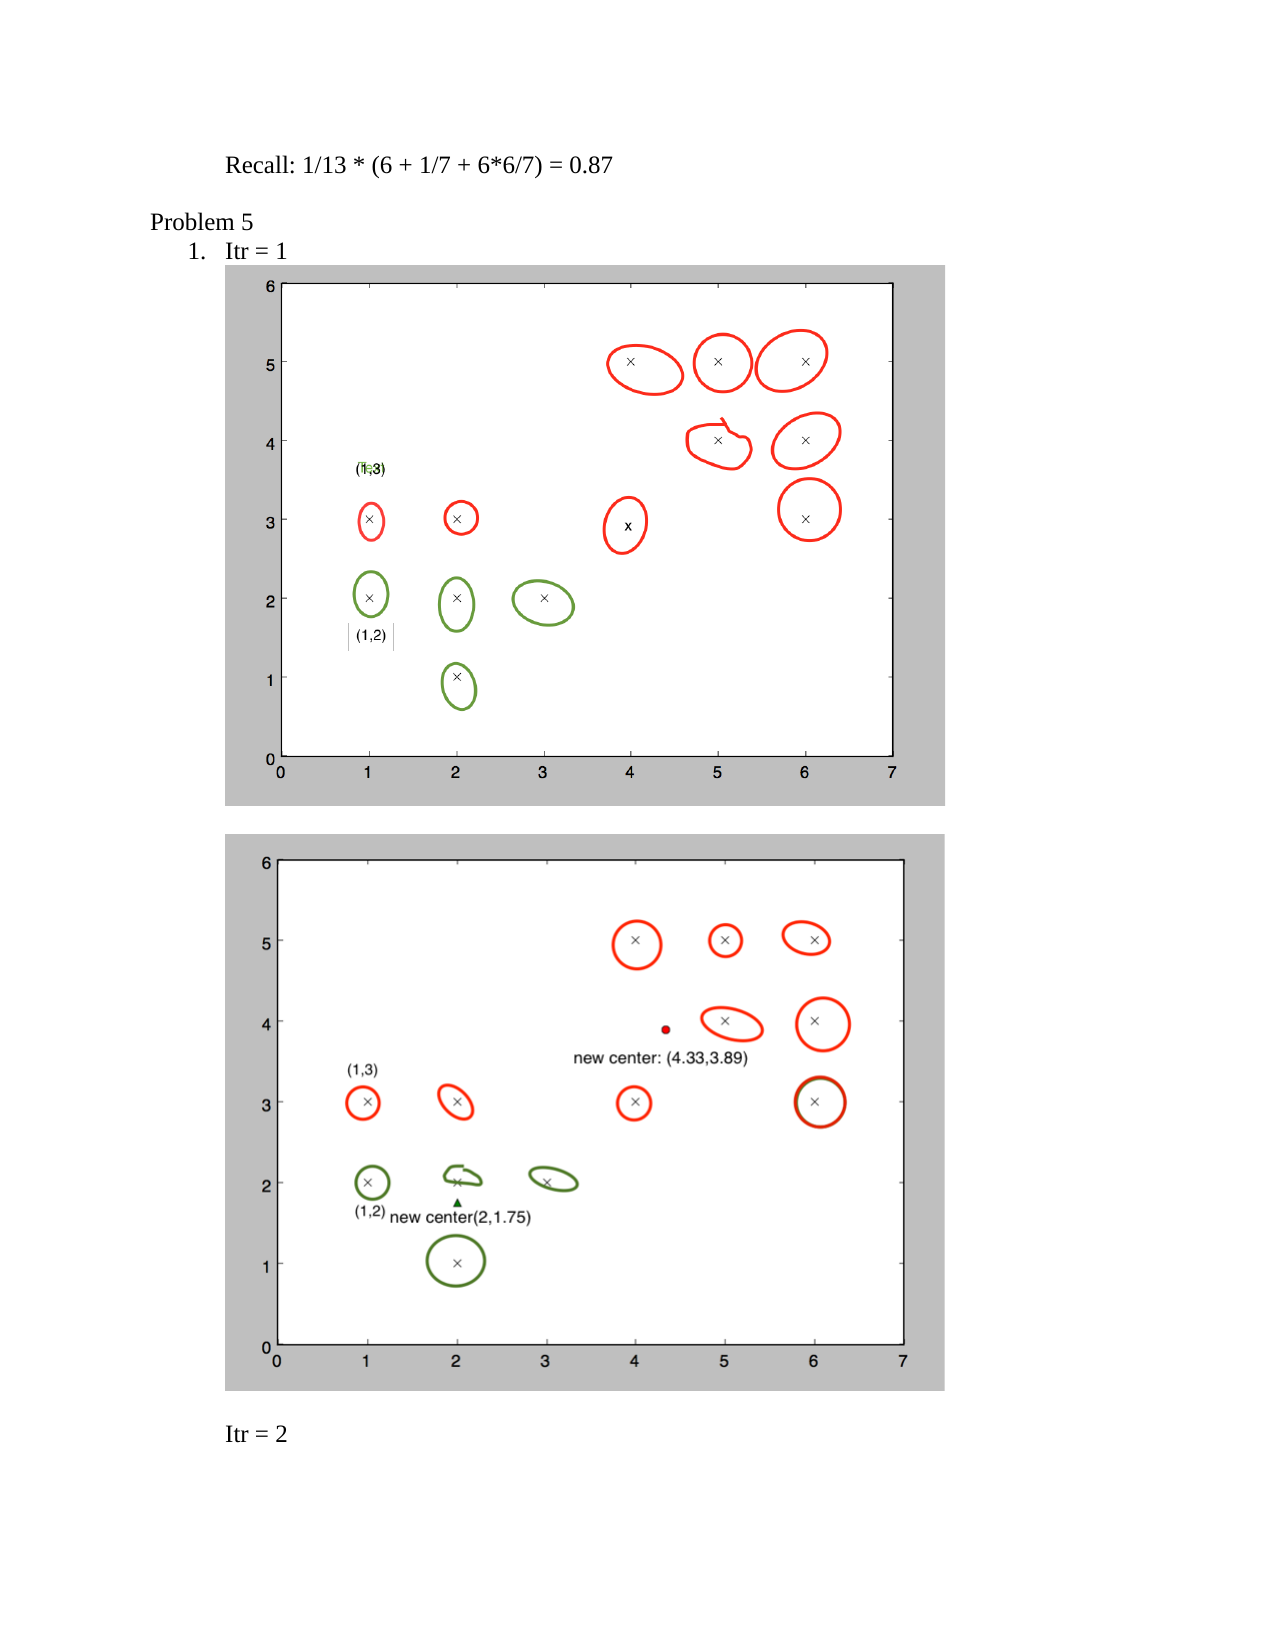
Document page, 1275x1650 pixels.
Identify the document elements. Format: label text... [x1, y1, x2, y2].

picture [225, 265, 946, 806]
list Recall: 1/13 * (6 + 1/7 + 6*6/7) = 0.87 [225, 150, 1125, 179]
picture [225, 834, 945, 1391]
list Itr = 2 [225, 1419, 1125, 1448]
text Problem 5 [150, 207, 1125, 236]
list Itr = 1 [187, 236, 1125, 265]
